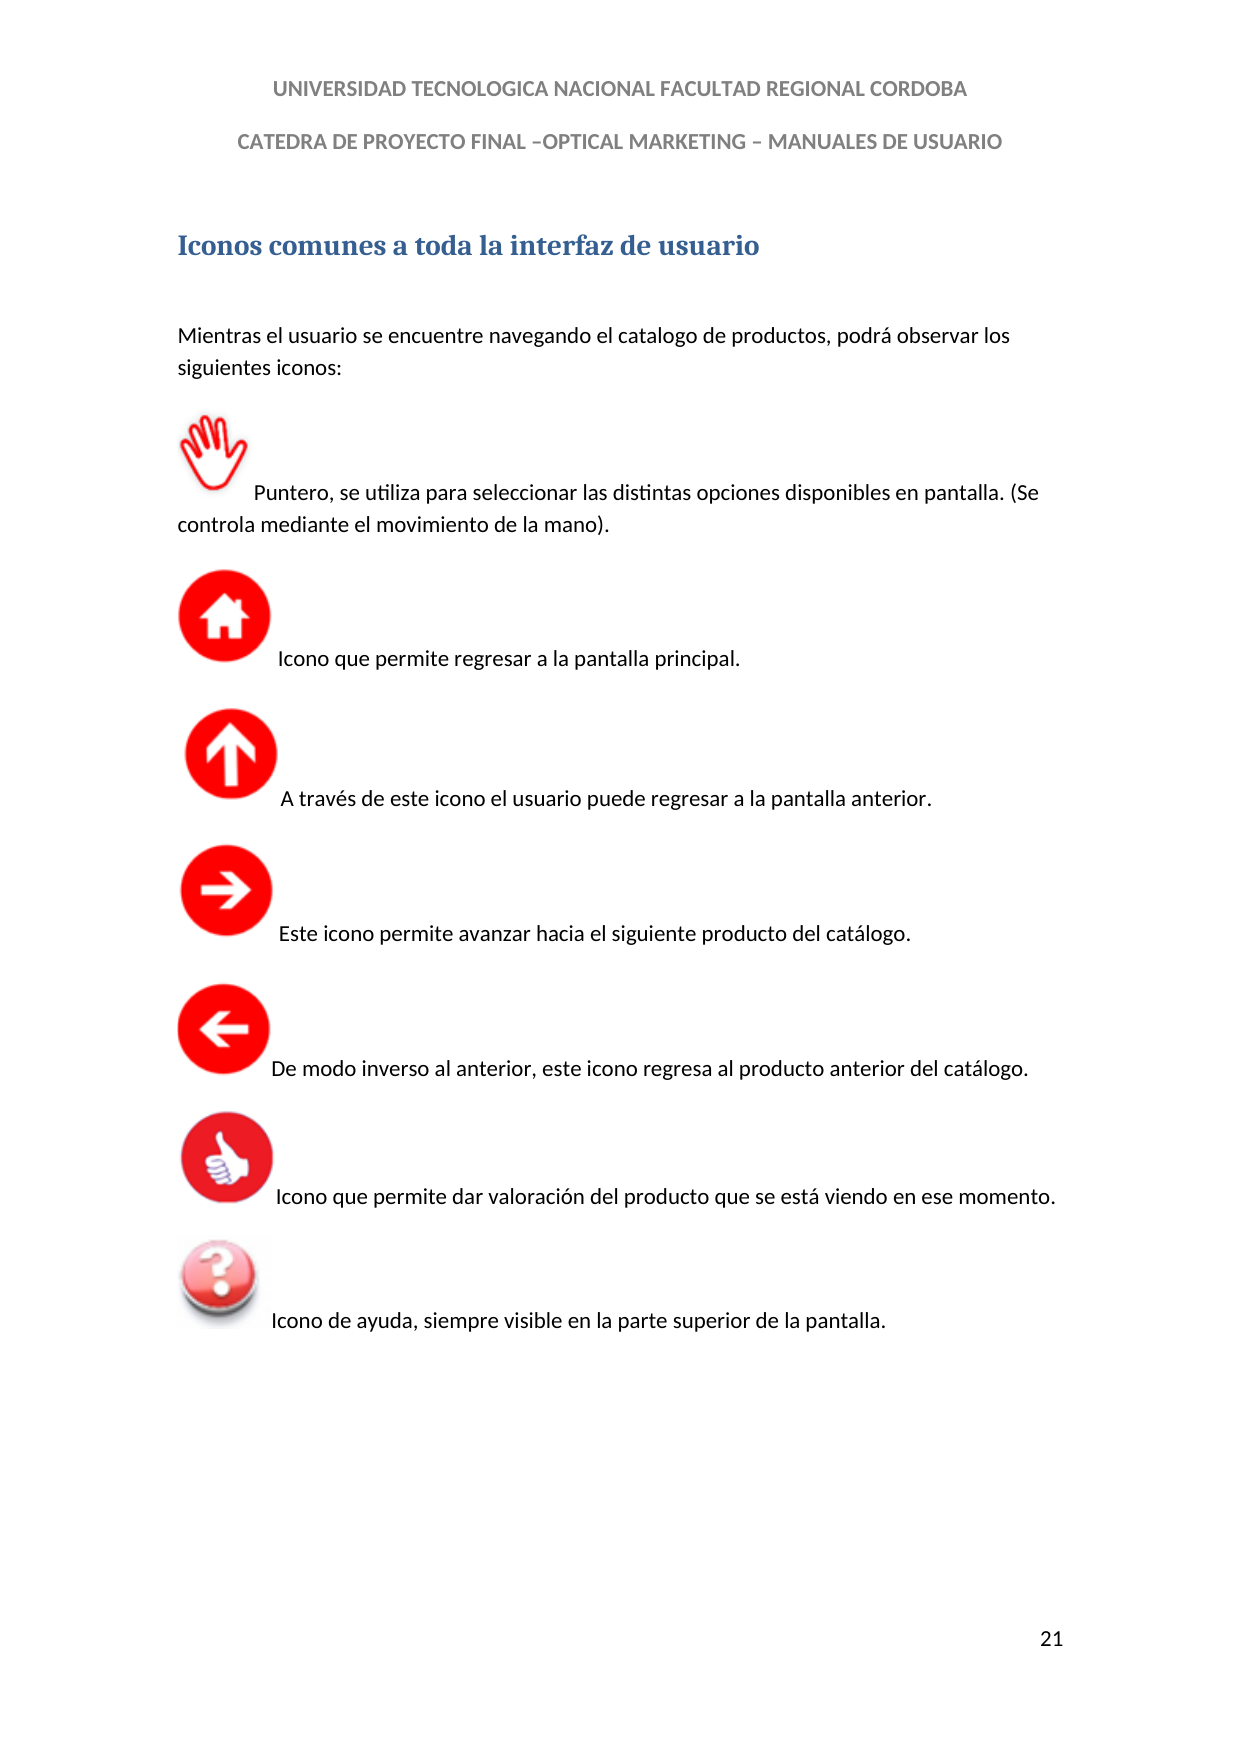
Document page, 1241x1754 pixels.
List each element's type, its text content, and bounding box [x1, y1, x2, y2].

picture [177, 1235, 271, 1329]
text Puntero, se utiliza para seleccionar las distintas opciones disponibles en pantalla. (Se controla mediante el movimiento de la mano). [177, 406, 1063, 538]
picture [177, 1107, 276, 1205]
picture [177, 696, 281, 806]
picture [177, 836, 279, 942]
picture [177, 406, 254, 500]
text Mientras el usuario se encuentre navegando el catalogo de productos, podrá observar los siguientes iconos: [177, 321, 1063, 381]
text Este icono permite avanzar hacia el siguiente producto del catálogo. [177, 837, 1063, 947]
picture [177, 562, 273, 666]
text Icono de ayuda, siempre visible en la parte superior de la pantalla. [177, 1235, 1063, 1334]
text Icono que permite dar valoración del producto que se está viendo en ese momento. [177, 1107, 1063, 1210]
subtitle Iconos comunes a toda la interfaz de usuario [177, 229, 1063, 263]
text A través de este icono el usuario puede regresar a la pantalla anterior. [177, 697, 1063, 812]
text Icono que permite regresar a la pantalla principal. [177, 563, 1063, 672]
picture [177, 972, 272, 1077]
text De modo inverso al anterior, este icono regresa al producto anterior del catálogo. [177, 972, 1063, 1082]
